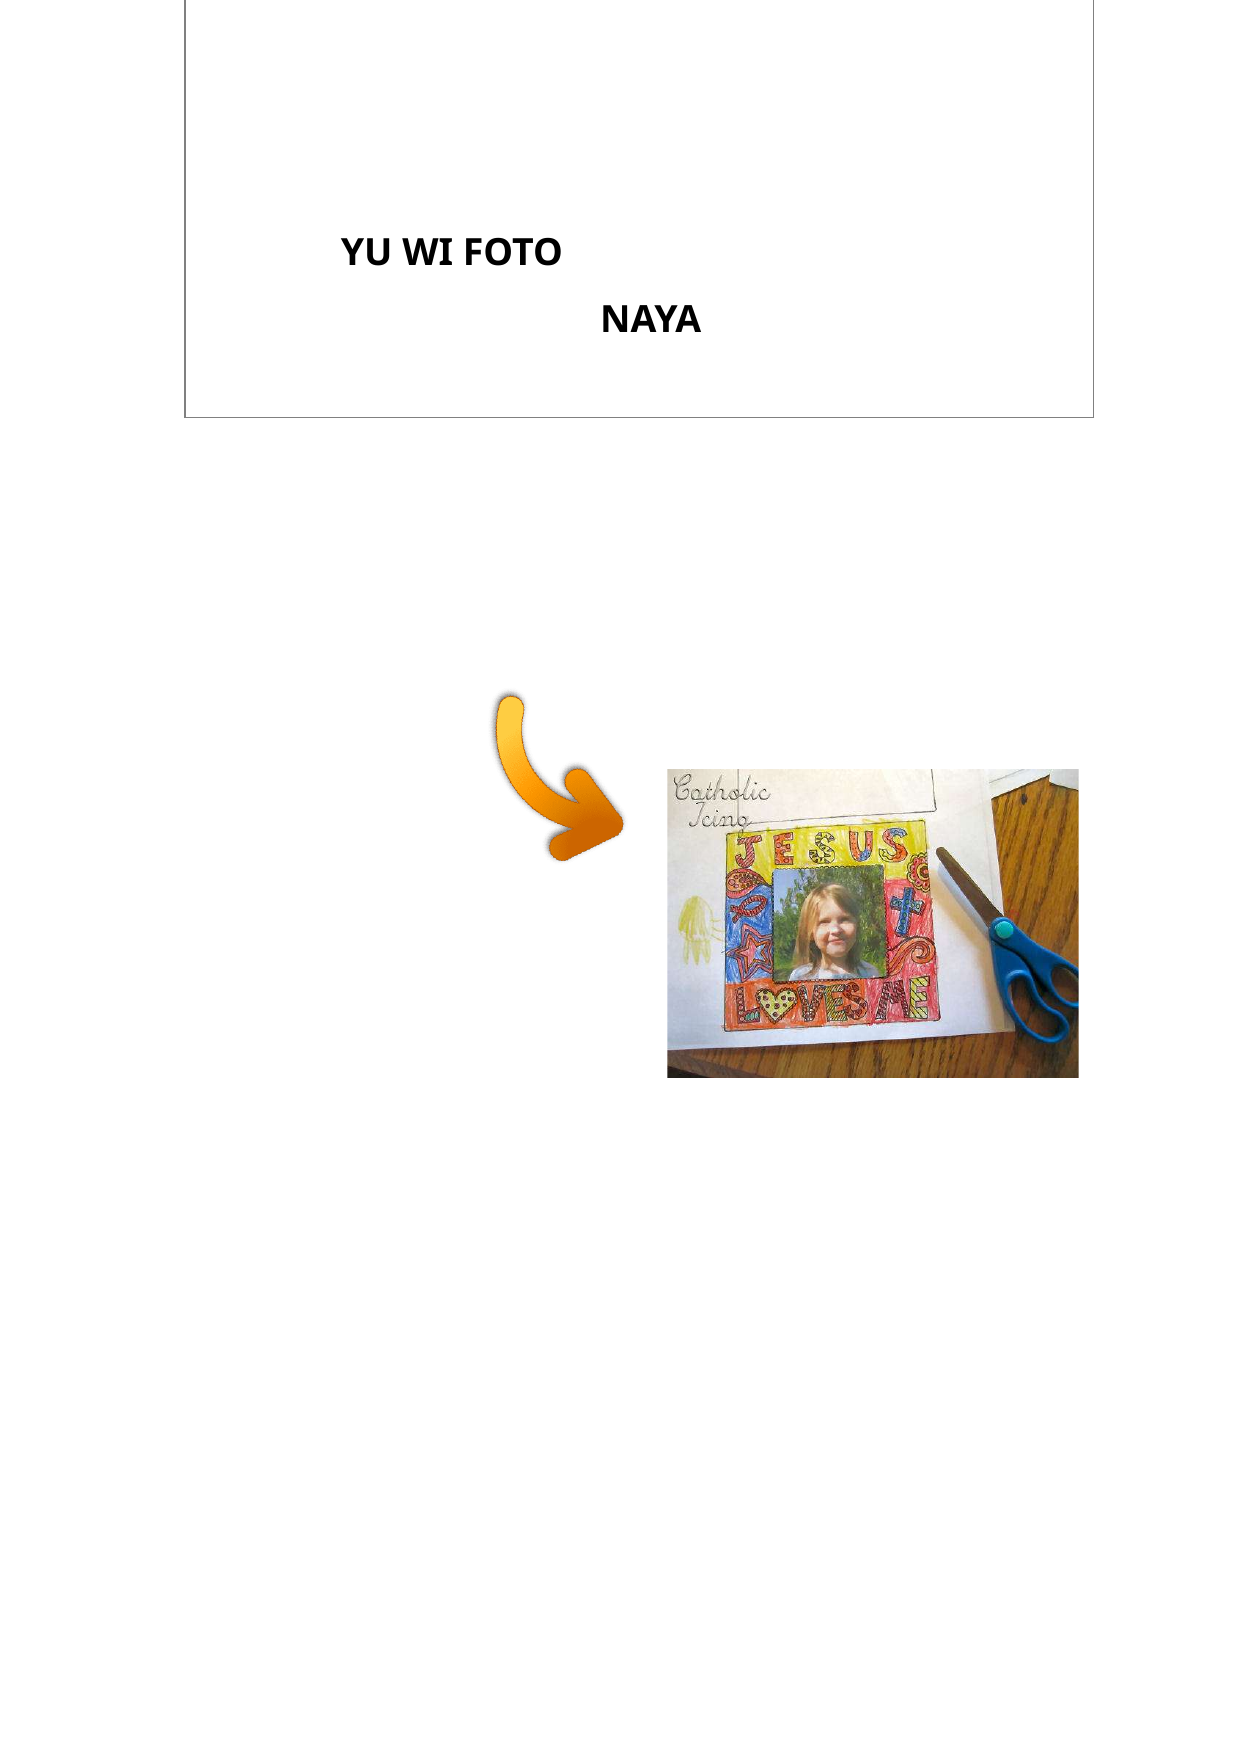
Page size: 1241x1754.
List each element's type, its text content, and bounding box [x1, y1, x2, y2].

text NAYA [150, 293, 1090, 344]
text YU WI FOTO [150, 225, 1090, 276]
picture [667, 769, 1079, 1078]
picture [452, 677, 659, 885]
